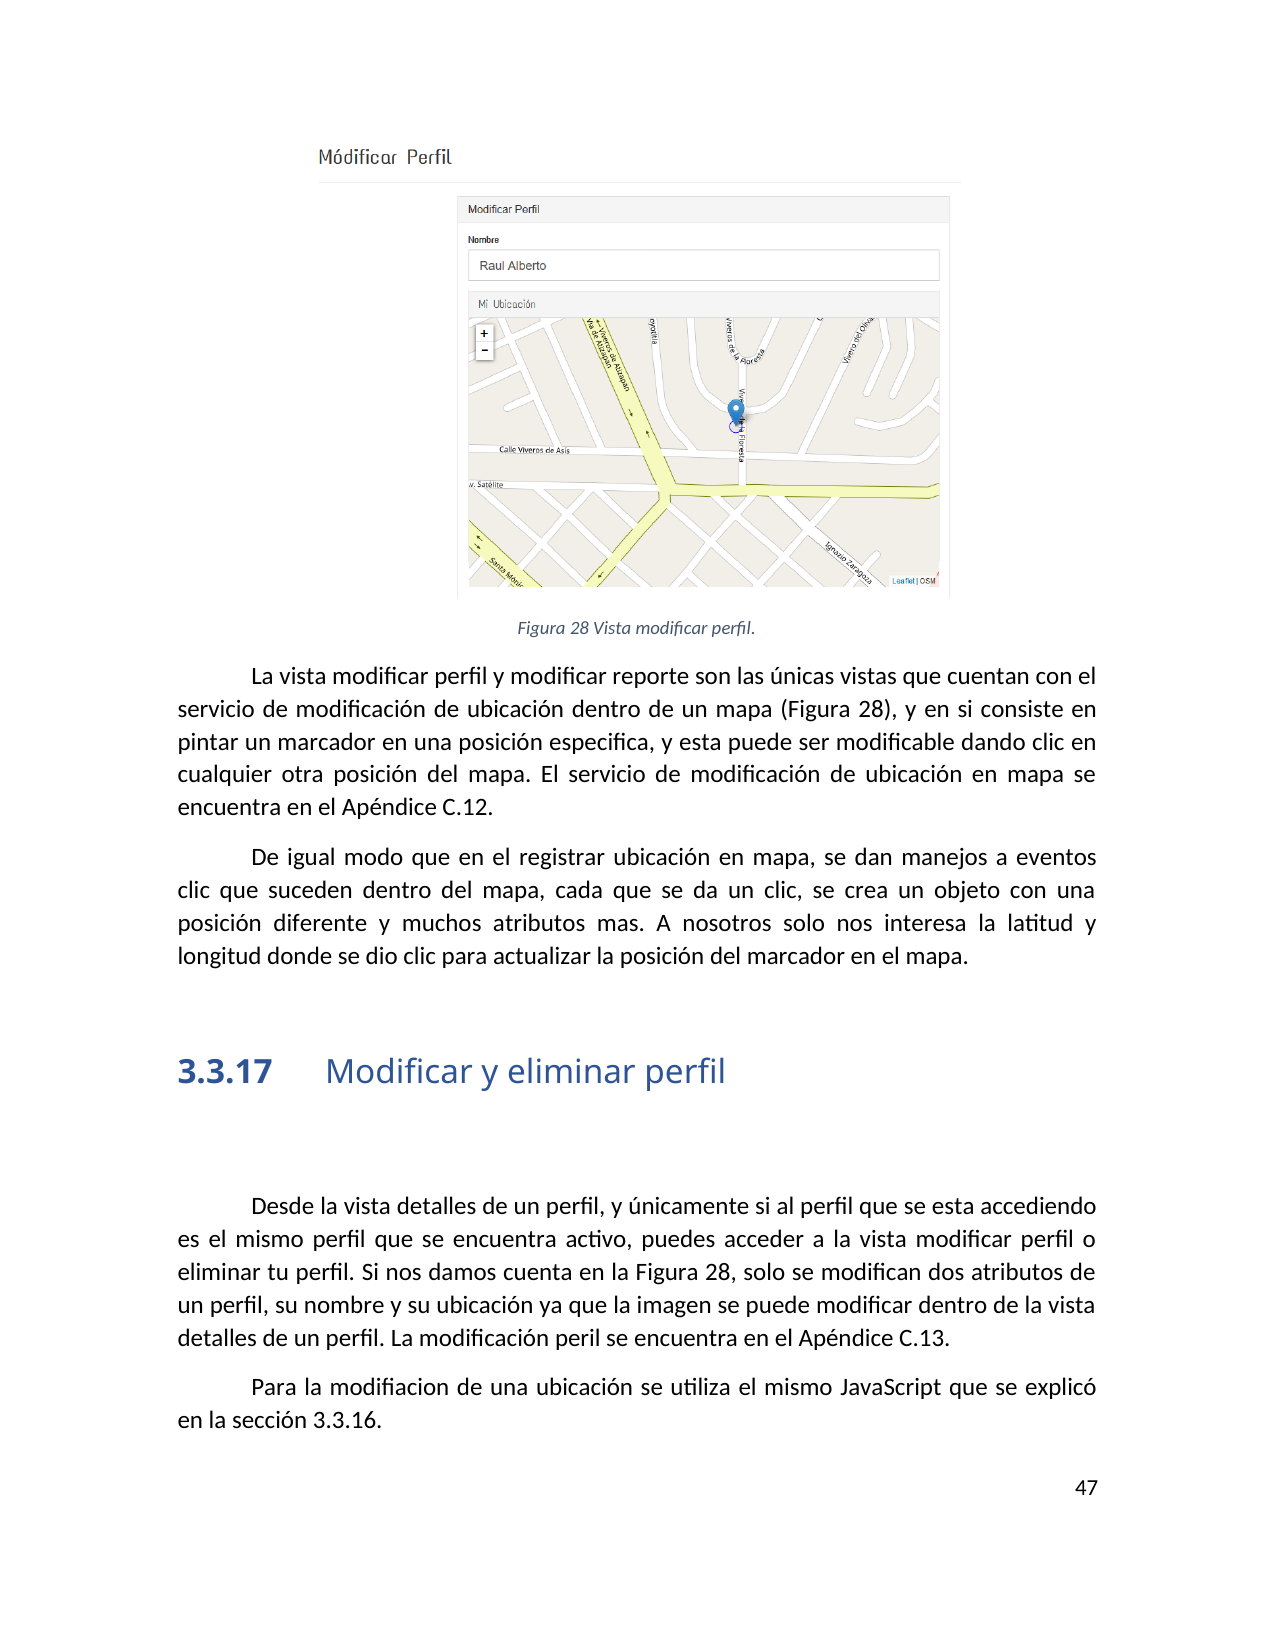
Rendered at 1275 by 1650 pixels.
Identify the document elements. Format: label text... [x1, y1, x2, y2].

text Para la modifiacion de una ubicación se utiliza el mismo JavaScript que se explicó en la sección 3.3.16. [177, 1371, 1098, 1435]
text La vista modificar perfil y modificar reporte son las únicas vistas que cuentan con el servicio de modificación de ubicación dentro de un mapa (Figura 28), y en si consiste en pintar un marcador en una posición especifica, y esta puede ser modificable dando clic en cualquier otra posición del mapa. El servicio de modificación de ubicación en mapa se encuentra en el Apéndice C.12. [177, 660, 1098, 822]
text Desde la vista detalles de un perfil, y únicamente si al perfil que se esta accediendo es el mismo perfil que se encuentra activo, puedes acceder a la vista modificar perfil o eliminar tu perfil. Si nos damos cuenta en la Figura 28, solo se modifican dos atributos de un perfil, su nombre y su ubicación ya que la imagen se puede modificar dentro de la vista detalles de un perfil. La modificación peril se encuentra en el Apéndice C.13. [177, 1190, 1098, 1352]
subtitle Modificar y eliminar perfil [177, 1047, 1098, 1093]
text De igual modo que en el registrar ubicación en mapa, se dan manejos a eventos clic que suceden dentro del mapa, cada que se da un clic, se crea un objeto con una posición diferente y muchos atributos mas. A nosotros solo nos interesa la latitud y longitud donde se dio clic para actualizar la posición del marcador en el mapa. [177, 841, 1098, 970]
text Figura 28 Vista modificar perfil. [177, 616, 1098, 639]
picture [314, 147, 961, 598]
